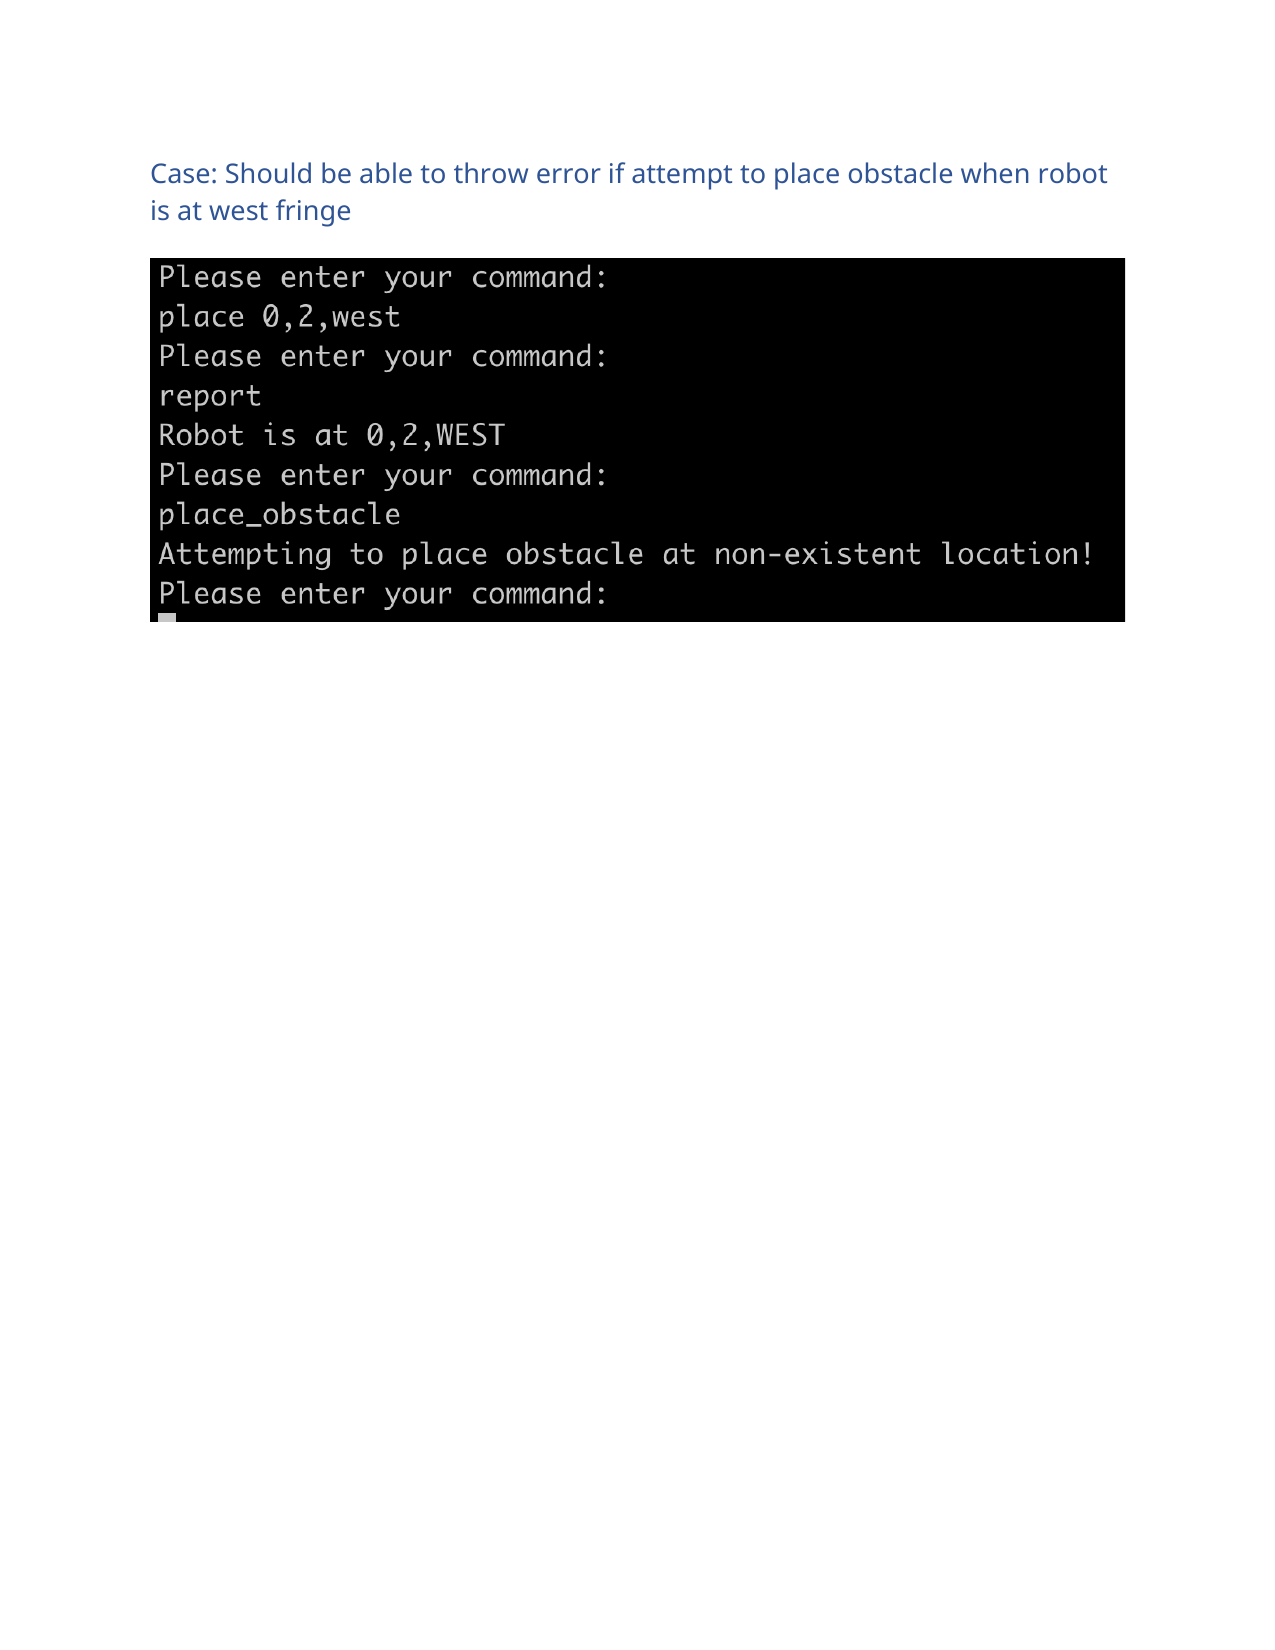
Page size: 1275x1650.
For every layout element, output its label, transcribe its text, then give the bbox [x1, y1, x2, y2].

picture [150, 258, 1125, 622]
subtitle Case: Should be able to throw error if attempt to place obstacle when robot is at west fringe [150, 154, 1125, 228]
